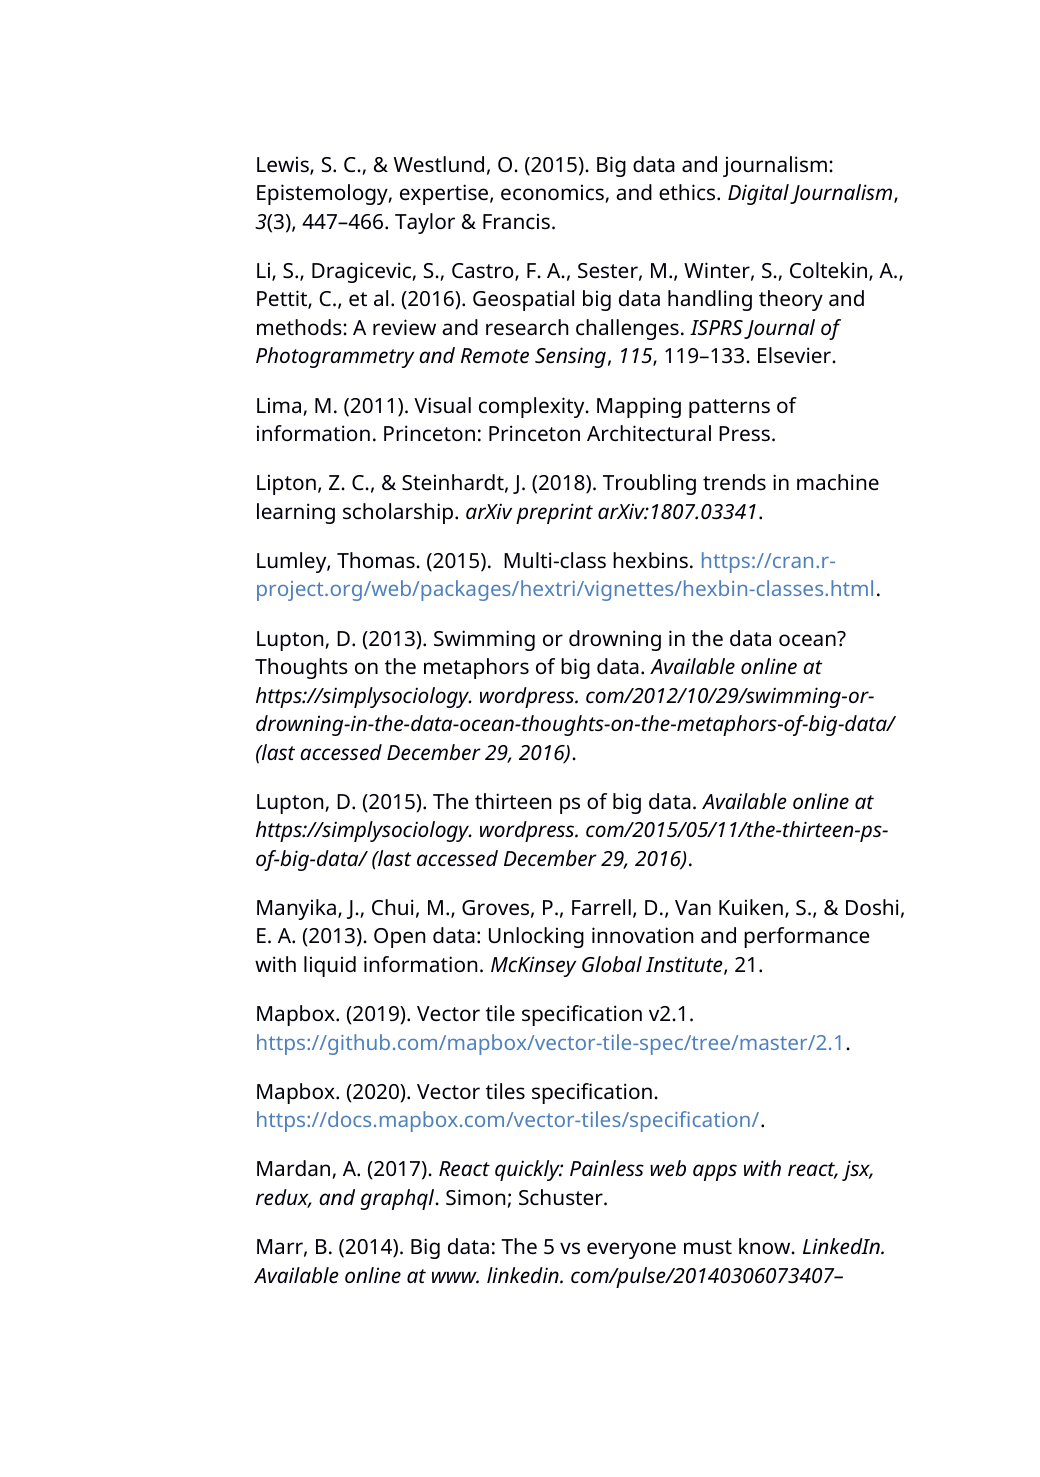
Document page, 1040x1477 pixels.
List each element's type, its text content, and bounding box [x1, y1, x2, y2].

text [255, 1232, 910, 1289]
text Lima, M. (2011). Visual complexity. Mapping patterns of information. Princeton: Princeton Architectural Press. [255, 391, 910, 448]
text Li, S., Dragicevic, S., Castro, F. A., Sester, M., Winter, S., Coltekin, A., Pettit, C., et al. (2016). Geospatial big data handling theory and methods: A review and research challenges. ISPRS Journal of Photogrammetry and Remote Sensing, 115, 119–133. Elsevier. [255, 256, 910, 370]
text Mapbox. (2019). Vector tile specification v2.1. https://github.com/mapbox/vector-tile-spec/tree/master/2.1. [255, 999, 910, 1056]
text Mapbox. (2020). Vector tiles specification. https://docs.mapbox.com/vector-tiles/specification/. [255, 1077, 910, 1134]
text Mardan, A. (2017). React quickly: Painless web apps with react, jsx, redux, and graphql. Simon; Schuster. [255, 1154, 910, 1211]
text Lewis, S. C., & Westlund, O. (2015). Big data and journalism: Epistemology, expertise, economics, and ethics. Digital Journalism, 3(3), 447–466. Taylor & Francis. [255, 150, 910, 235]
text Lupton, D. (2013). Swimming or drowning in the data ocean? Thoughts on the metaphors of big data. Available online at https://simplysociology. wordpress. com/2012/10/29/swimming-or-drowning-in-the-data-ocean-thoughts-on-the-metaphors-of-big-data/ (last accessed December 29, 2016). [255, 624, 910, 766]
text Lipton, Z. C., & Steinhardt, J. (2018). Troubling trends in machine learning scholarship. arXiv preprint arXiv:1807.03341. [255, 468, 910, 525]
text Lumley, Thomas. (2015). Multi-class hexbins. https://cran.r-project.org/web/packages/hextri/vignettes/hexbin-classes.html. [255, 546, 910, 603]
text Manyika, J., Chui, M., Groves, P., Farrell, D., Van Kuiken, S., & Doshi, E. A. (2013). Open data: Unlocking innovation and performance with liquid information. McKinsey Global Institute, 21. [255, 893, 910, 978]
text Lupton, D. (2015). The thirteen ps of big data. Available online at https://simplysociology. wordpress. com/2015/05/11/the-thirteen-ps-of-big-data/ (last accessed December 29, 2016). [255, 787, 910, 872]
